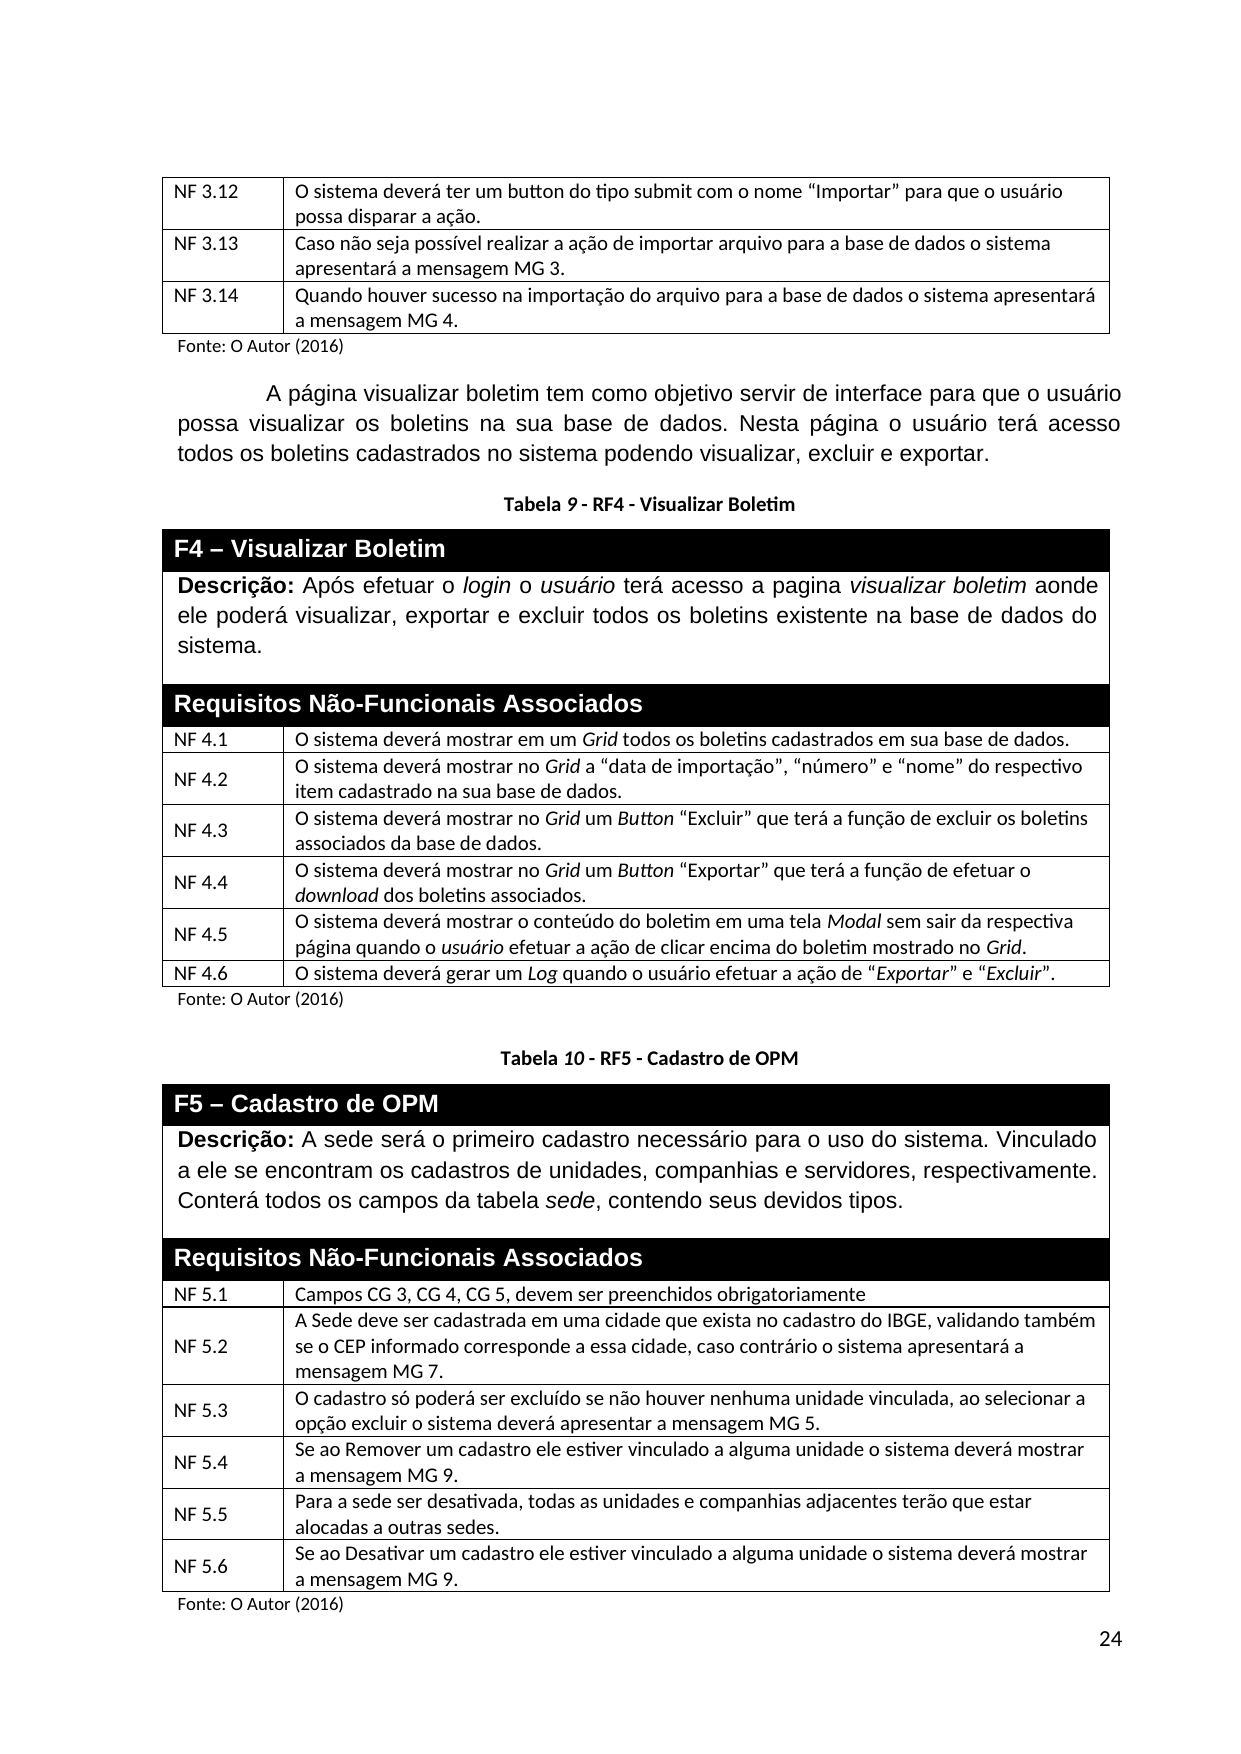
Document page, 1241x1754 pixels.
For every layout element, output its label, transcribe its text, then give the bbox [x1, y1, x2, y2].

table_cell Quando houver sucesso na importação do arquivo para a base de dados o sistema apresentará a mensagem MG 4. [284, 282, 1109, 333]
table_cell O sistema deverá mostrar no Grid a “data de importação”, “número” e “nome” do respectivo item cadastrado na sua base de dados. [284, 753, 1109, 804]
table_cell NF 5.3 [163, 1385, 283, 1436]
table_cell NF 3.14 [163, 282, 283, 333]
table_cell O sistema deverá mostrar no Grid um Button “Exportar” que terá a função de efetuar o download dos boletins associados. [284, 857, 1109, 908]
table_cell O sistema deverá gerar um Log quando o usuário efetuar a ação de “Exportar” e “Excluir”. [284, 961, 1109, 986]
table_cell NF 5.6 [163, 1540, 283, 1591]
table_cell NF 4.5 [163, 909, 283, 959]
text Fonte: O Autor (2016) [177, 334, 1157, 357]
table_cell NF 4.3 [163, 805, 283, 856]
table_cell Requisitos Não-Funcionais Associados [163, 685, 1109, 726]
table_cell NF 5.1 [163, 1281, 283, 1306]
table_cell Se ao Remover um cadastro ele estiver vinculado a alguma unidade o sistema deverá mostrar a mensagem MG 9. [284, 1437, 1109, 1487]
table_header F5 – Cadastro de OPM [163, 1085, 1109, 1125]
table_cell NF 3.12 [163, 178, 283, 229]
table_cell O sistema deverá mostrar em um Grid todos os boletins cadastrados em sua base de dados. [284, 727, 1109, 752]
table_cell Descrição: Após efetuar o login o usuário terá acesso a pagina visualizar boletim aonde ele poderá visualizar, exportar e excluir todos os boletins existente na base de dados do sistema. [163, 572, 1109, 683]
table_cell NF 3.13 [163, 230, 283, 281]
table_cell A Sede deve ser cadastrada em uma cidade que exista no cadastro do IBGE, validando também se o CEP informado corresponde a essa cidade, caso contrário o sistema apresentará a mensagem MG 7. [284, 1308, 1109, 1384]
table_cell NF 5.2 [163, 1308, 283, 1384]
table_cell NF 4.1 [163, 727, 283, 752]
table_header F4 – Visualizar Boletim [163, 530, 1109, 571]
table_cell O sistema deverá mostrar no Grid um Button “Excluir” que terá a função de excluir os boletins associados da base de dados. [284, 805, 1109, 856]
table_cell NF 4.4 [163, 857, 283, 908]
text A página visualizar boletim tem como objetivo servir de interface para que o usuário possa visualizar os boletins na sua base de dados. Nesta página o usuário terá acesso todos os boletins cadastrados no sistema podendo visualizar, excluir e exportar. [177, 380, 1122, 466]
table_cell Para a sede ser desativada, todas as unidades e companhias adjacentes terão que estar alocadas a outras sedes. [284, 1489, 1109, 1539]
table_cell Se ao Desativar um cadastro ele estiver vinculado a alguma unidade o sistema deverá mostrar a mensagem MG 9. [284, 1540, 1109, 1591]
text Tabela 10 - RF5 - Cadastro de OPM [177, 1046, 1122, 1071]
text Tabela 9 - RF4 - Visualizar Boletim [177, 491, 1122, 517]
table_cell NF 4.6 [163, 961, 283, 986]
table_cell NF 4.2 [163, 753, 283, 804]
table_cell NF 5.4 [163, 1437, 283, 1487]
table_cell NF 5.5 [163, 1489, 283, 1539]
table_cell O cadastro só poderá ser excluído se não houver nenhuma unidade vinculada, ao selecionar a opção excluir o sistema deverá apresentar a mensagem MG 5. [284, 1385, 1109, 1436]
table_cell O sistema deverá ter um button do tipo submit com o nome “Importar” para que o usuário possa disparar a ação. [284, 178, 1109, 229]
table_cell Caso não seja possível realizar a ação de importar arquivo para a base de dados o sistema apresentará a mensagem MG 3. [284, 230, 1109, 281]
table_cell Campos CG 3, CG 4, CG 5, devem ser preenchidos obrigatoriamente [284, 1281, 1109, 1306]
text Fonte: O Autor (2016) [177, 1592, 1157, 1615]
text Fonte: O Autor (2016) [177, 987, 1157, 1010]
table_cell O sistema deverá mostrar o conteúdo do boletim em uma tela Modal sem sair da respectiva página quando o usuário efetuar a ação de clicar encima do boletim mostrado no Grid. [284, 909, 1109, 959]
table_cell Descrição: A sede será o primeiro cadastro necessário para o uso do sistema. Vinculado a ele se encontram os cadastros de unidades, companhias e servidores, respectivamente. Conterá todos os campos da tabela sede, contendo seus devidos tipos. [163, 1126, 1109, 1238]
table_cell Requisitos Não-Funcionais Associados [163, 1239, 1109, 1280]
